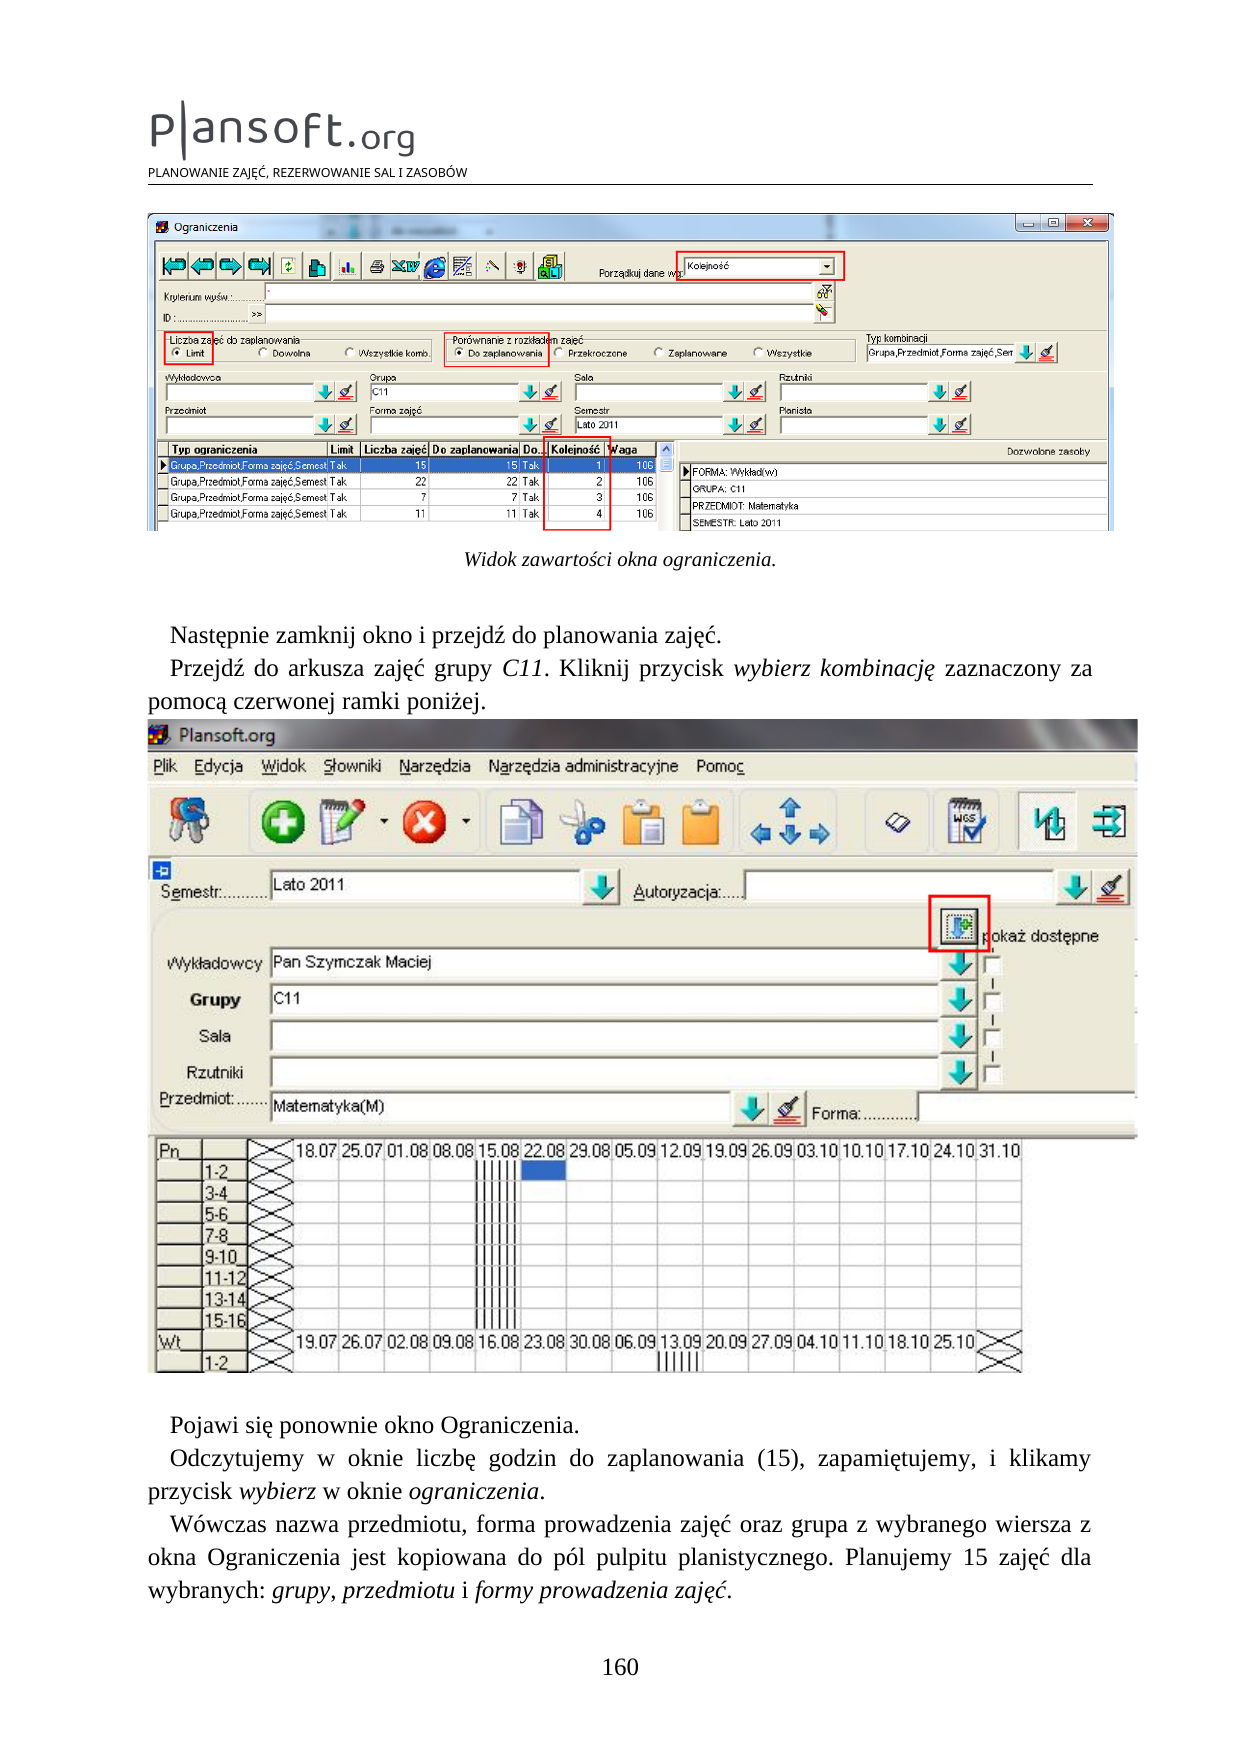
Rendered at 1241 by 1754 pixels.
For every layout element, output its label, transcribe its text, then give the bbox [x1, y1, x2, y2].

text Wówczas nazwa przedmiotu, forma prowadzenia zajęć oraz grupa z wybranego wiersza z okna Ograniczenia jest kopiowana do pól pulpitu planistycznego. Planujemy 15 zajęć dla wybranych: grupy, przedmiotu i formy prowadzenia zajęć. [148, 1509, 1093, 1604]
text Odczytujemy w oknie liczbę godzin do zaplanowania (15), zapamiętujemy, i klikamy przycisk wybierz w oknie ograniczenia. [148, 1443, 1093, 1505]
text Widok zawartości okna ograniczenia. [148, 547, 1093, 571]
picture [147, 719, 1138, 1373]
picture [147, 73, 418, 165]
text Następnie zamknij okno i przejdź do planowania zajęć. [148, 620, 1093, 649]
text Pojawi się ponownie okno Ograniczenia. [148, 1410, 1093, 1439]
text Przejdź do arkusza zajęć grupy C11. Kliknij przycisk wybierz kombinację zaznaczony za pomocą czerwonej ramki poniżej. [148, 653, 1093, 715]
picture [147, 213, 1114, 531]
